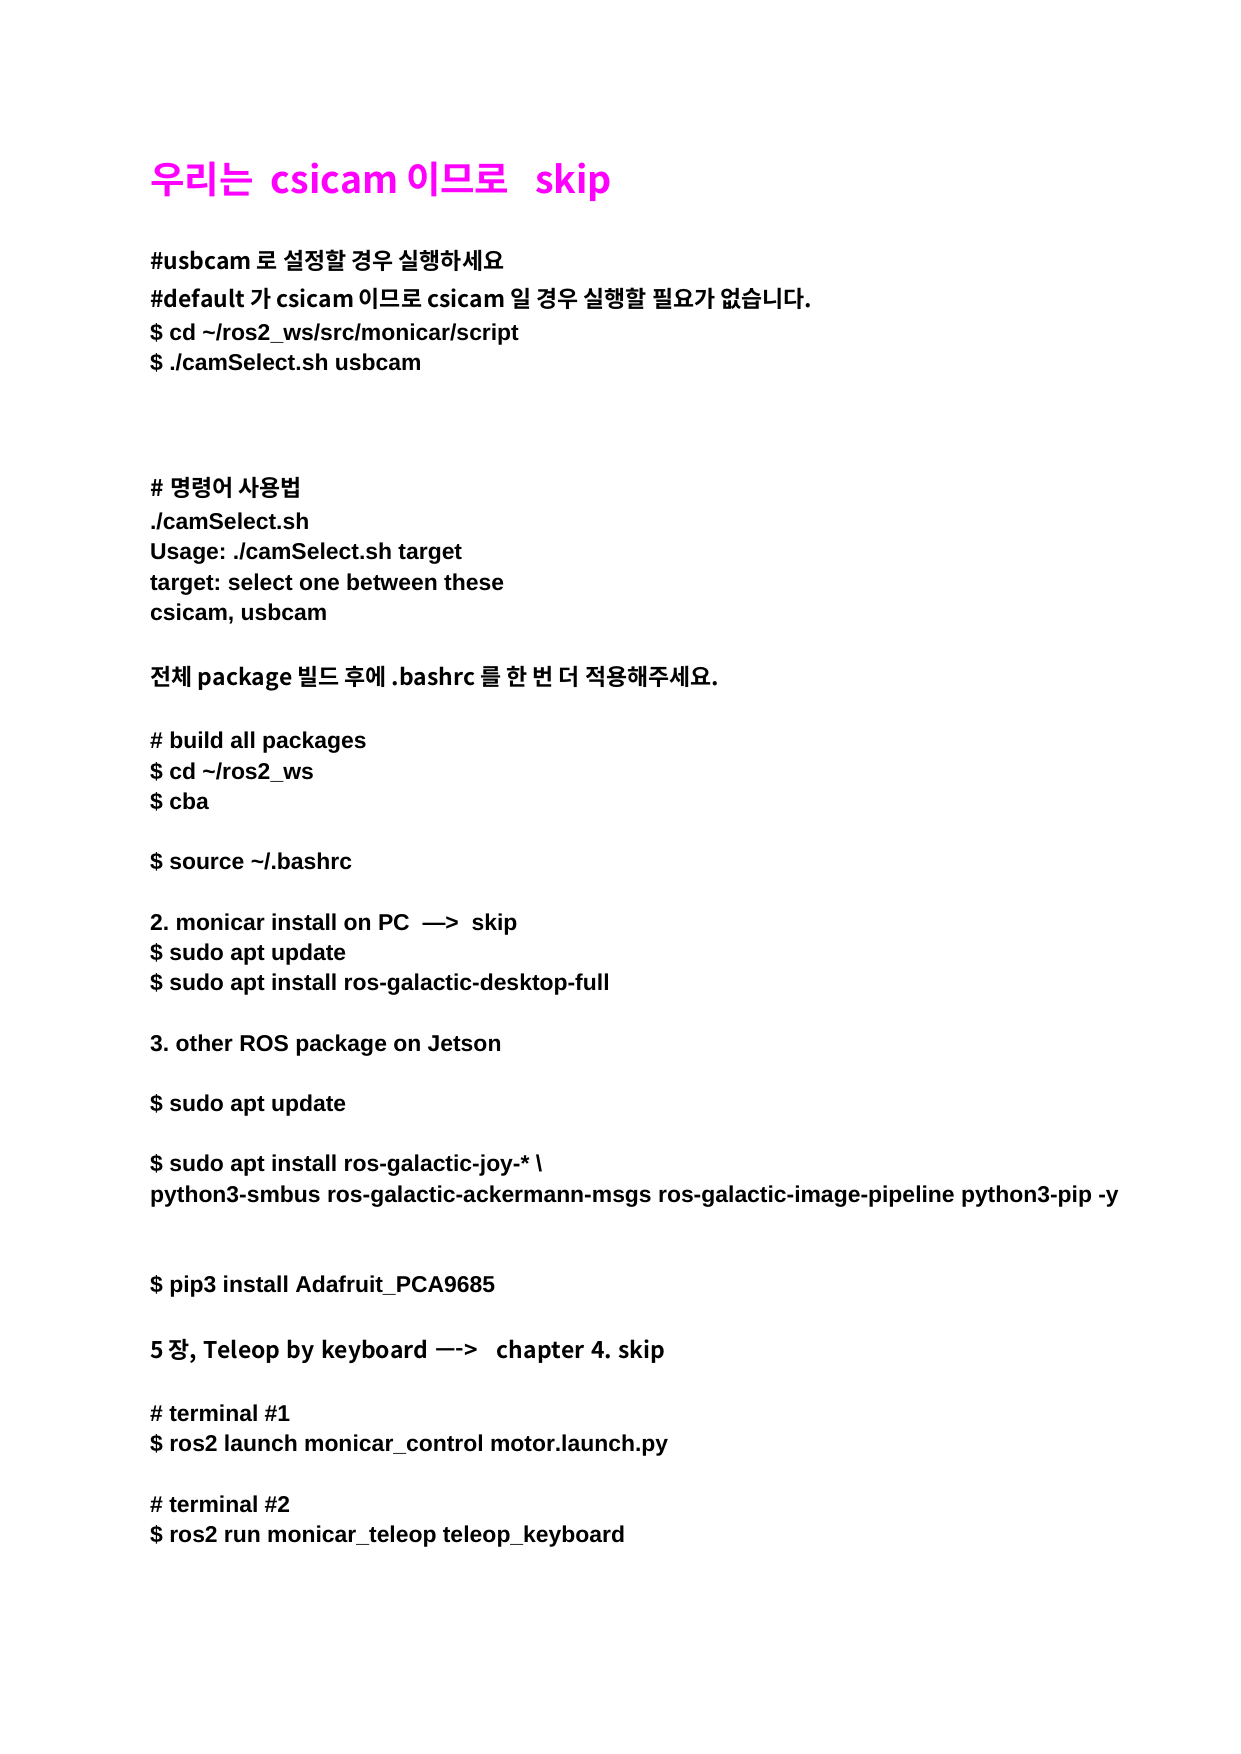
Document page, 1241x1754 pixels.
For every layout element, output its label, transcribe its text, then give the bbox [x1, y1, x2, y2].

text $ ros2 launch monicar_control motor.launch.py [150, 1430, 1240, 1456]
text $ pip3 install Adafruit_PCA9685 [150, 1271, 1240, 1297]
text # build all packages [150, 727, 1240, 754]
text csicam, usbcam [150, 599, 1240, 625]
text 3. other ROS package on Jetson [150, 1029, 1240, 1056]
text 우리는 csicam이므로 skip [150, 150, 1240, 204]
text # terminal #2 [150, 1491, 1240, 1517]
text Usage: ./camSelect.sh target [150, 538, 1240, 564]
text $ ./camSelect.sh usbcam [150, 349, 1240, 375]
text $ source ~/.bashrc [150, 848, 1240, 874]
text $ sudo apt update [150, 1090, 1240, 1116]
text $ sudo apt install ros-galactic-joy-* \ [150, 1150, 1240, 1177]
text # 명령어 사용법 [150, 470, 1240, 503]
text 전체 package빌드 후에 .bashrc를 한 번 더 적용해주세요. [150, 659, 1240, 692]
text $ sudo apt update [150, 939, 1240, 965]
text $ cba [150, 788, 1240, 814]
text python3-smbus ros-galactic-ackermann-msgs ros-galactic-image-pipeline python3-pip -y [150, 1181, 1240, 1207]
text 5장, Teleop by keyboard —-> chapter 4. skip [150, 1332, 1240, 1365]
text target: select one between these [150, 568, 1240, 595]
text $ cd ~/ros2_ws [150, 758, 1240, 784]
text #default가 csicam이므로 csicam일 경우 실행할 필요가 없습니다. [150, 281, 1240, 314]
text $ sudo apt install ros-galactic-desktop-full [150, 969, 1240, 995]
text $ ros2 run monicar_teleop teleop_keyboard [150, 1521, 1240, 1547]
text $ cd ~/ros2_ws/src/monicar/script [150, 319, 1240, 345]
text 2. monicar install on PC —> skip [150, 909, 1240, 935]
text #usbcam로 설정할 경우 실행하세요 [150, 243, 1240, 276]
text # terminal #1 [150, 1400, 1240, 1426]
text ./camSelect.sh [150, 508, 1240, 534]
